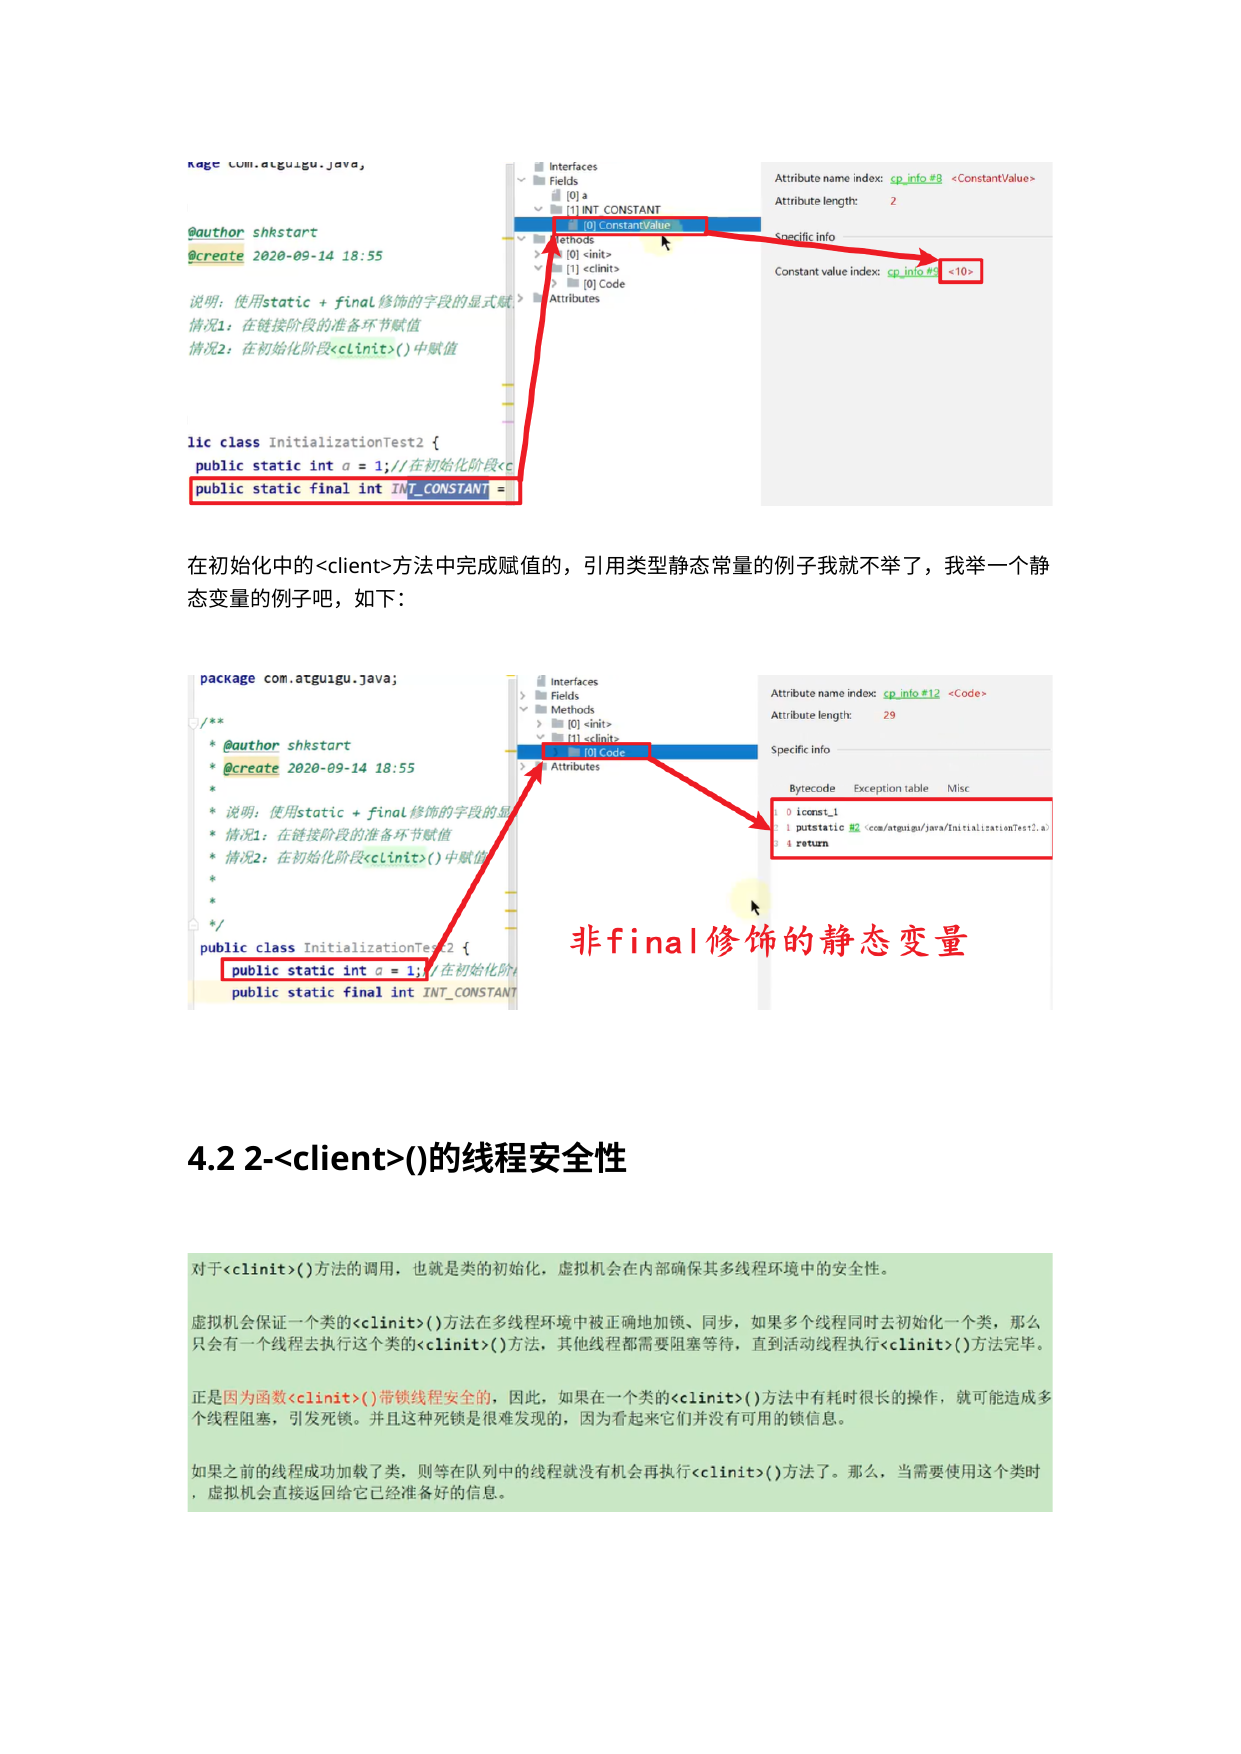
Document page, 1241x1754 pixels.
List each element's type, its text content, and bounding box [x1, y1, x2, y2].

text 2-<client>()的线程安全性 [187, 1124, 1053, 1189]
picture [187, 675, 1053, 1010]
picture [187, 1253, 1053, 1512]
picture [187, 162, 1053, 506]
text 在初始化中的<client>方法中完成赋值的，引用类型静态常量的例子我就不举了，我举一个静态变量的例子吧，如下： [187, 549, 1053, 614]
